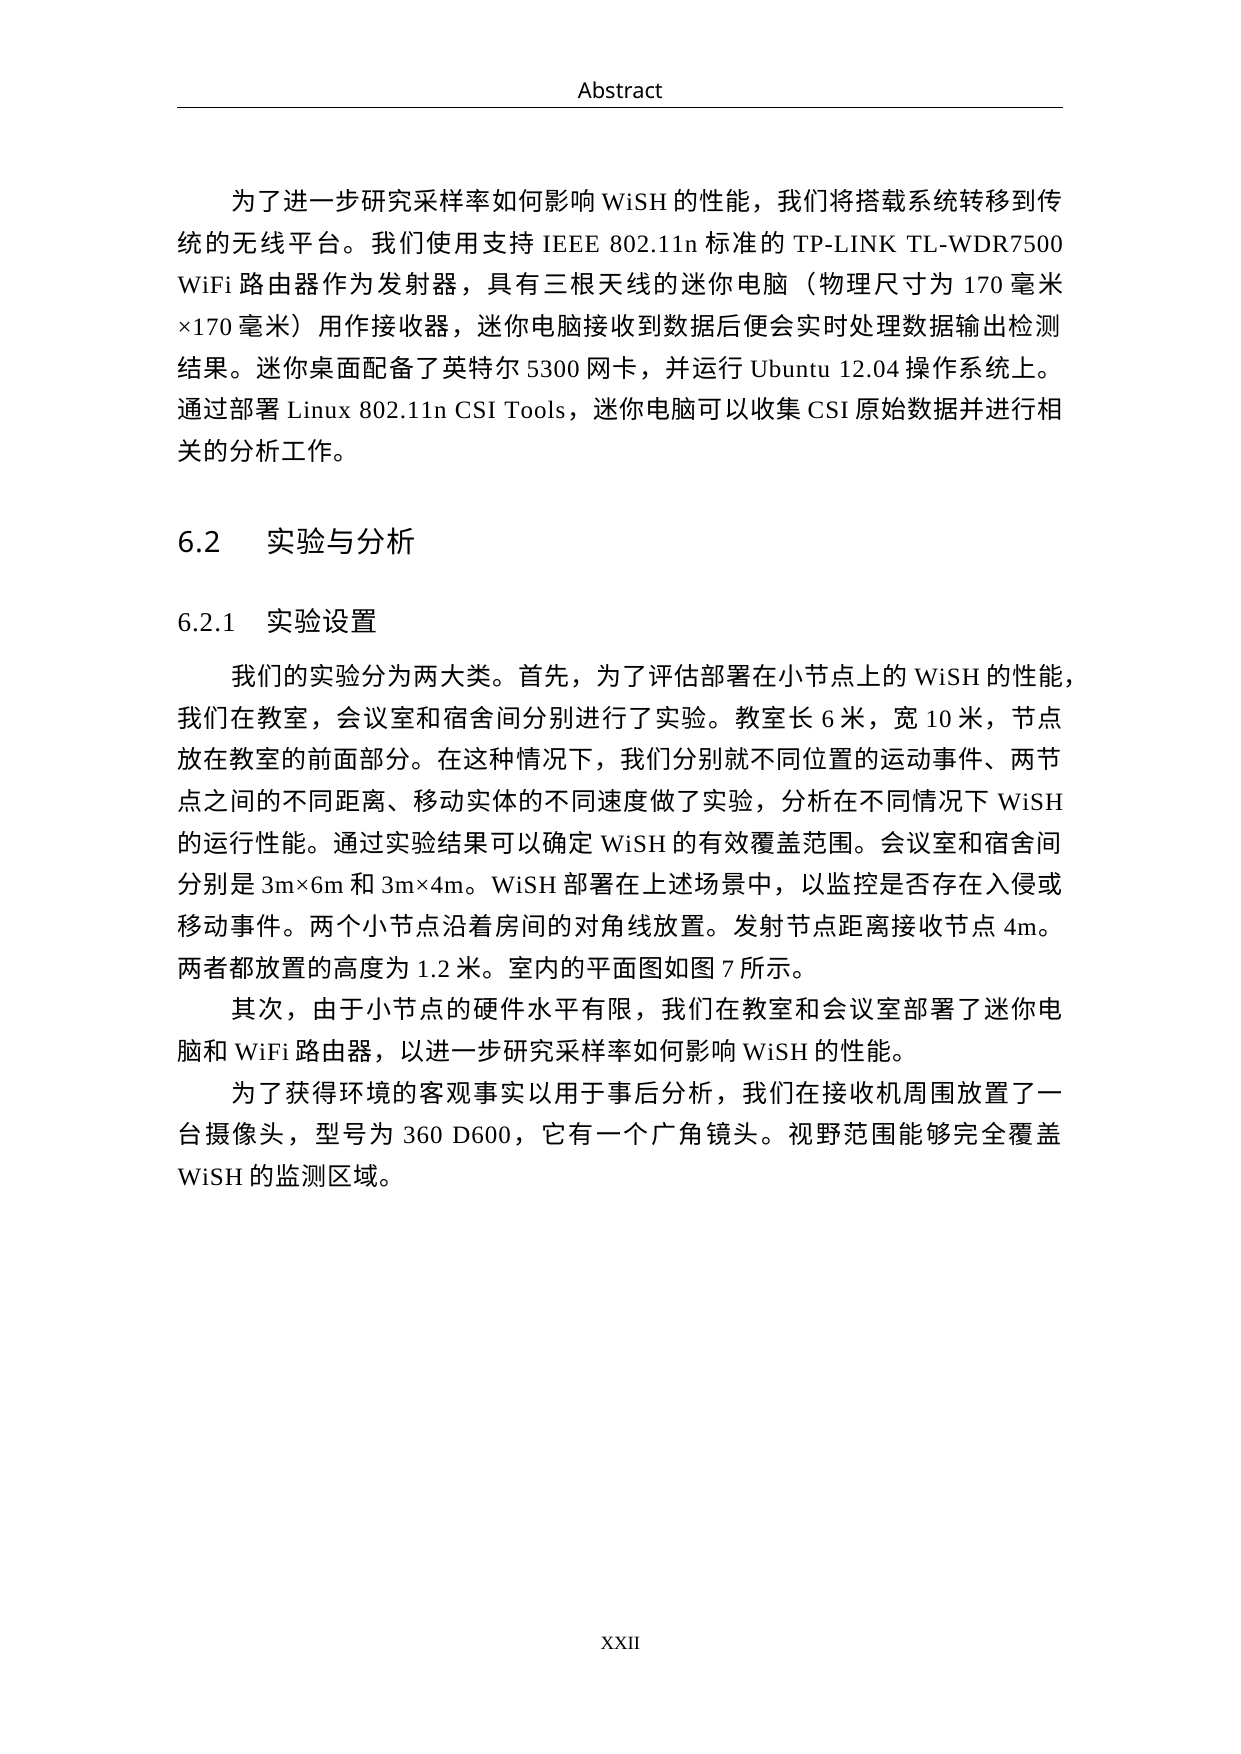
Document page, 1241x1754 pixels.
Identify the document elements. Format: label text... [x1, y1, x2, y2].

text 我们的实验分为两大类。首先，为了评估部署在小节点上的WiSH的性能，我们在教室，会议室和宿舍间分别进行了实验。教室长6米，宽10米，节点放在教室的前面部分。在这种情况下，我们分别就不同位置的运动事件、两节点之间的不同距离、移动实体的不同速度做了实验，分析在不同情况下WiSH的运行性能。通过实验结果可以确定WiSH的有效覆盖范围。会议室和宿舍间分别是3m×6m和3m×4m。WiSH部署在上述场景中，以监控是否存在入侵或移动事件。两个小节点沿着房间的对角线放置。发射节点距离接收节点4m。两者都放置的高度为1.2米。室内的平面图如图7所示。 [177, 652, 1063, 986]
text 为了获得环境的客观事实以用于事后分析，我们在接收机周围放置了一台摄像头，型号为360 D600，它有一个广角镜头。视野范围能够完全覆盖WiSH的监测区域。 [177, 1069, 1063, 1194]
text 为了进一步研究采样率如何影响WiSH的性能，我们将搭载系统转移到传统的无线平台。我们使用支持IEEE 802.11n标准的TP-LINK TL-WDR7500 WiFi路由器作为发射器，具有三根天线的迷你电脑（物理尺寸为170毫米×170毫米）用作接收器，迷你电脑接收到数据后便会实时处理数据输出检测结果。迷你桌面配备了英特尔5300网卡，并运行Ubuntu 12.04操作系统上。通过部署Linux 802.11n CSI Tools，迷你电脑可以收集CSI原始数据并进行相关的分析工作。 [177, 177, 1063, 469]
text 其次，由于小节点的硬件水平有限，我们在教室和会议室部署了迷你电脑和WiFi路由器，以进一步研究采样率如何影响WiSH的性能。 [177, 986, 1063, 1069]
text 实验与分析 [177, 519, 1063, 561]
text 实验设置 [177, 598, 1063, 640]
